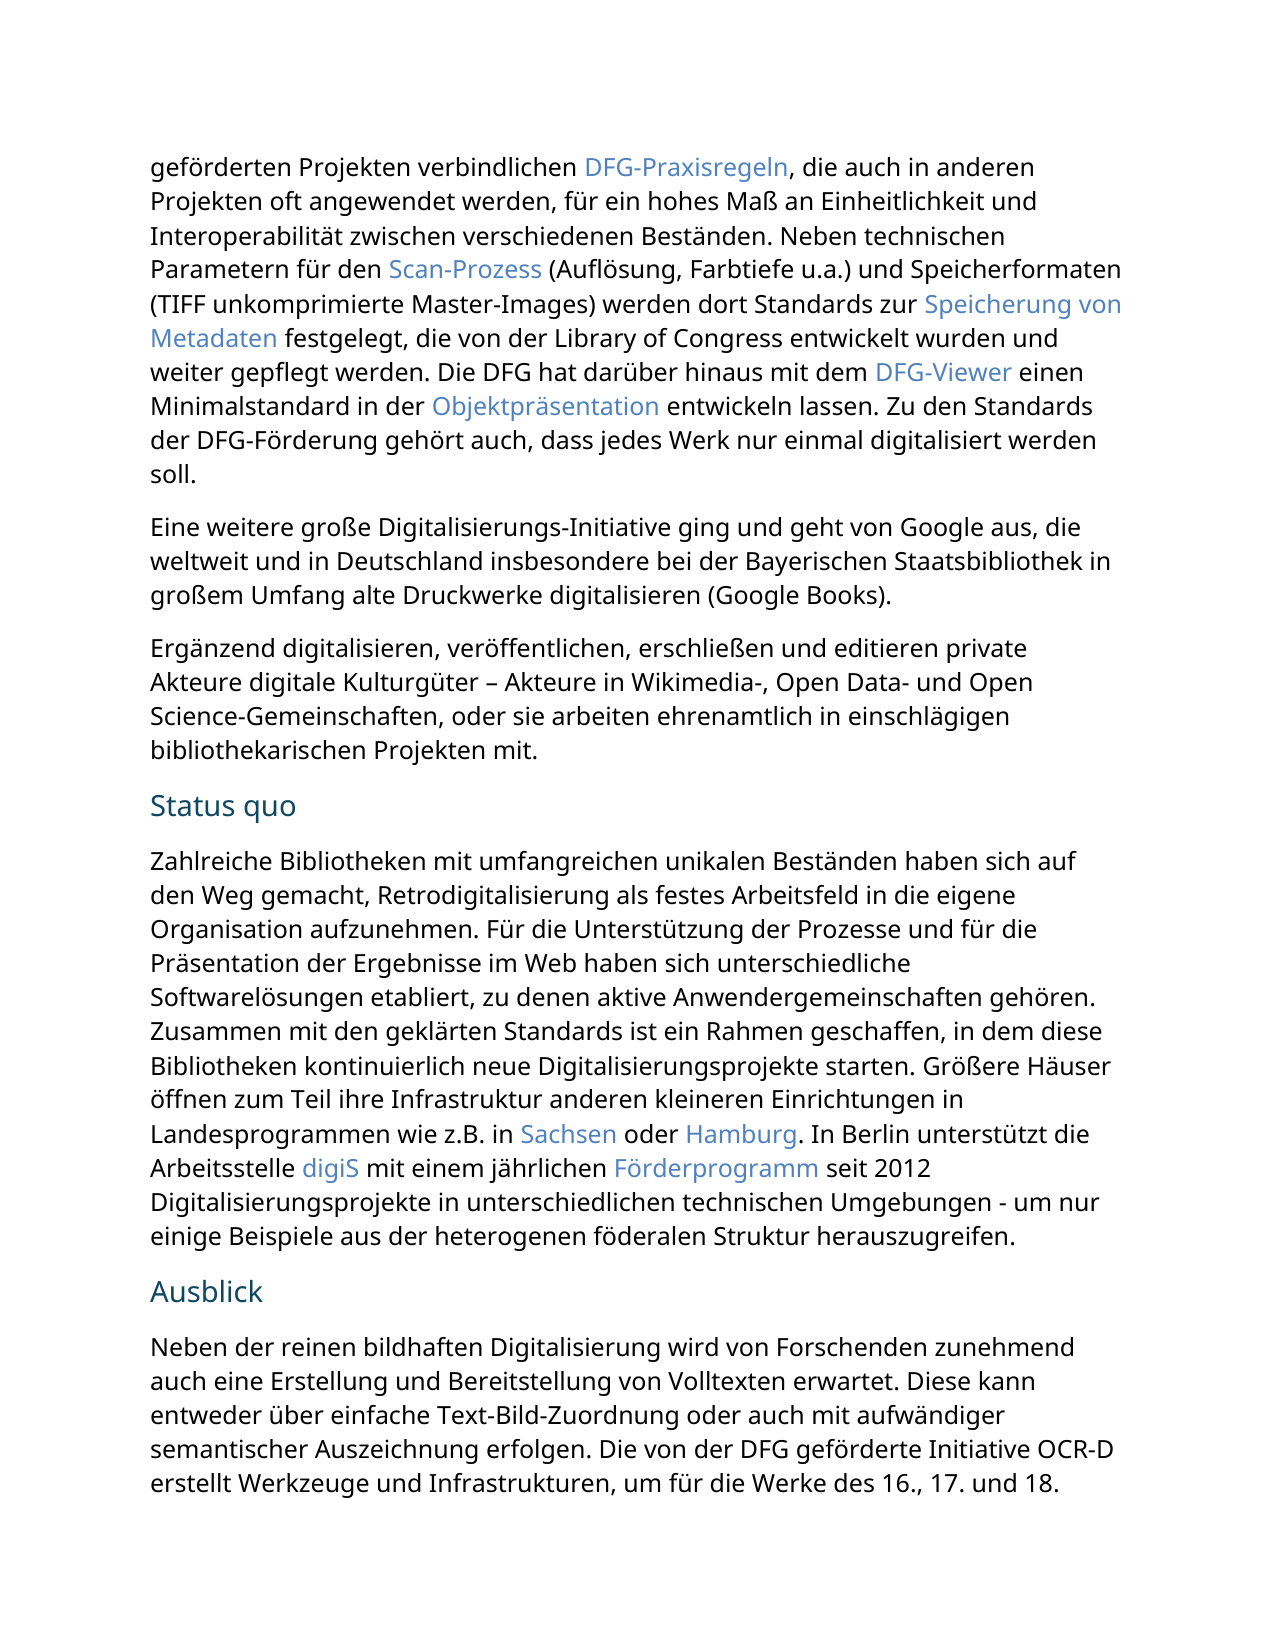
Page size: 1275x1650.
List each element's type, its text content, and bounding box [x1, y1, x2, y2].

subtitle Ausblick [150, 1271, 1125, 1311]
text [150, 150, 1125, 491]
text Ergänzend digitalisieren, veröffentlichen, erschließen und editieren private Akteure digitale Kulturgüter – Akteure in Wikimedia-, Open Data- und Open Science-Gemeinschaften, oder sie arbeiten ehrenamtlich in einschlägigen bibliothekarischen Projekten mit. [150, 630, 1125, 767]
text Zahlreiche Bibliotheken mit umfangreichen unikalen Beständen haben sich auf den Weg gemacht, Retrodigitalisierung als festes Arbeitsfeld in die eigene Organisation aufzunehmen. Für die Unterstützung der Prozesse und für die Präsentation der Ergebnisse im Web haben sich unterschiedliche Softwarelösungen etabliert, zu denen aktive Anwendergemeinschaften gehören. Zusammen mit den geklärten Standards ist ein Rahmen geschaffen, in dem diese Bibliotheken kontinuierlich neue Digitalisierungsprojekte starten. Größere Häuser öffnen zum Teil ihre Infrastruktur anderen kleineren Einrichtungen in Landesprogrammen wie z.B. in Sachsen oder Hamburg. In Berlin unterstützt die Arbeitsstelle digiS mit einem jährlichen Förderprogramm seit 2012 Digitalisierungsprojekte in unterschiedlichen technischen Umgebungen - um nur einige Beispiele aus der heterogenen föderalen Struktur herauszugreifen. [150, 844, 1125, 1252]
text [150, 1330, 1125, 1500]
text Eine weitere große Digitalisierungs-Initiative ging und geht von Google aus, die weltweit und in Deutschland insbesondere bei der Bayerischen Staatsbibliothek in großem Umfang alte Druckwerke digitalisieren (Google Books). [150, 509, 1125, 612]
subtitle Status quo [150, 785, 1125, 825]
